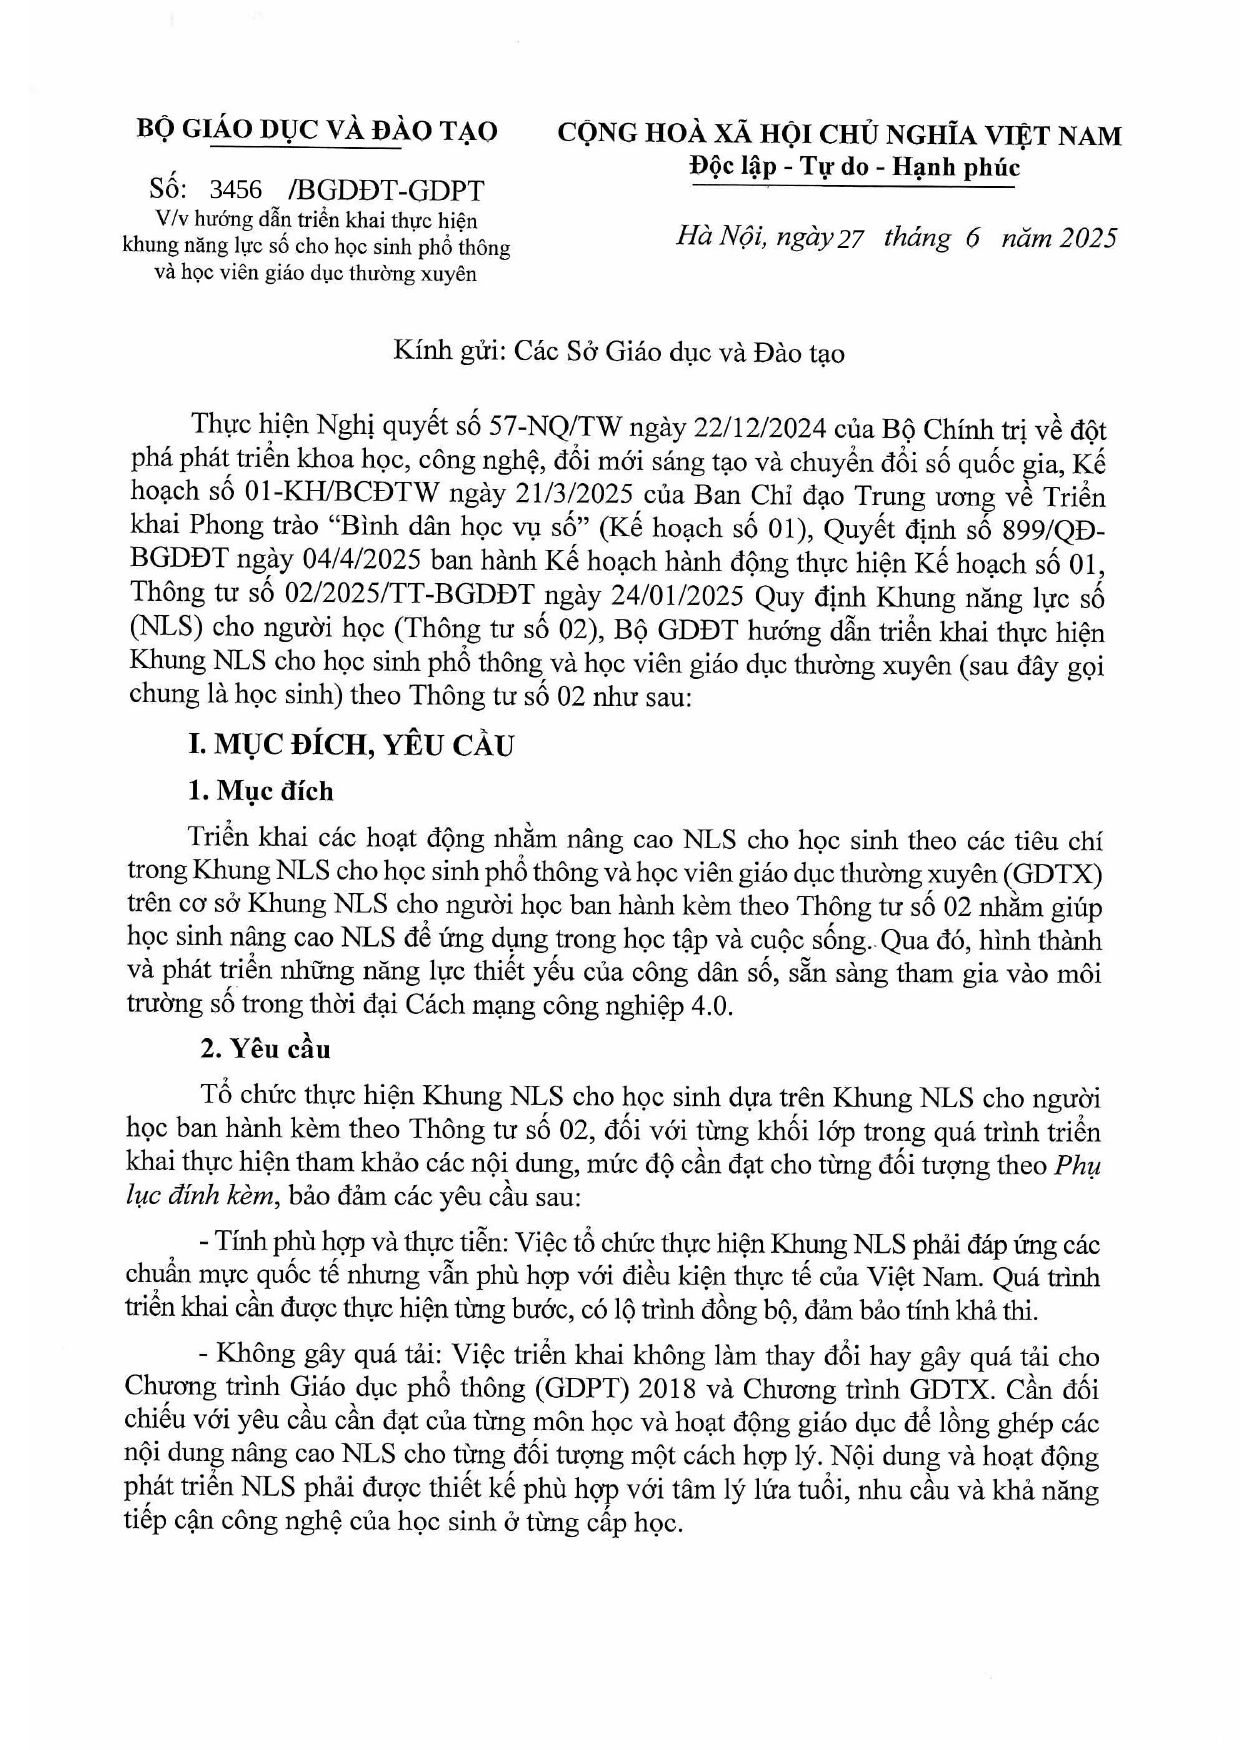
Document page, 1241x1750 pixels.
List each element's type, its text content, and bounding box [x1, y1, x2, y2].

picture [28, 0, 1240, 1750]
text 3456 [209, 174, 1063, 205]
text 27 [177, 224, 864, 255]
